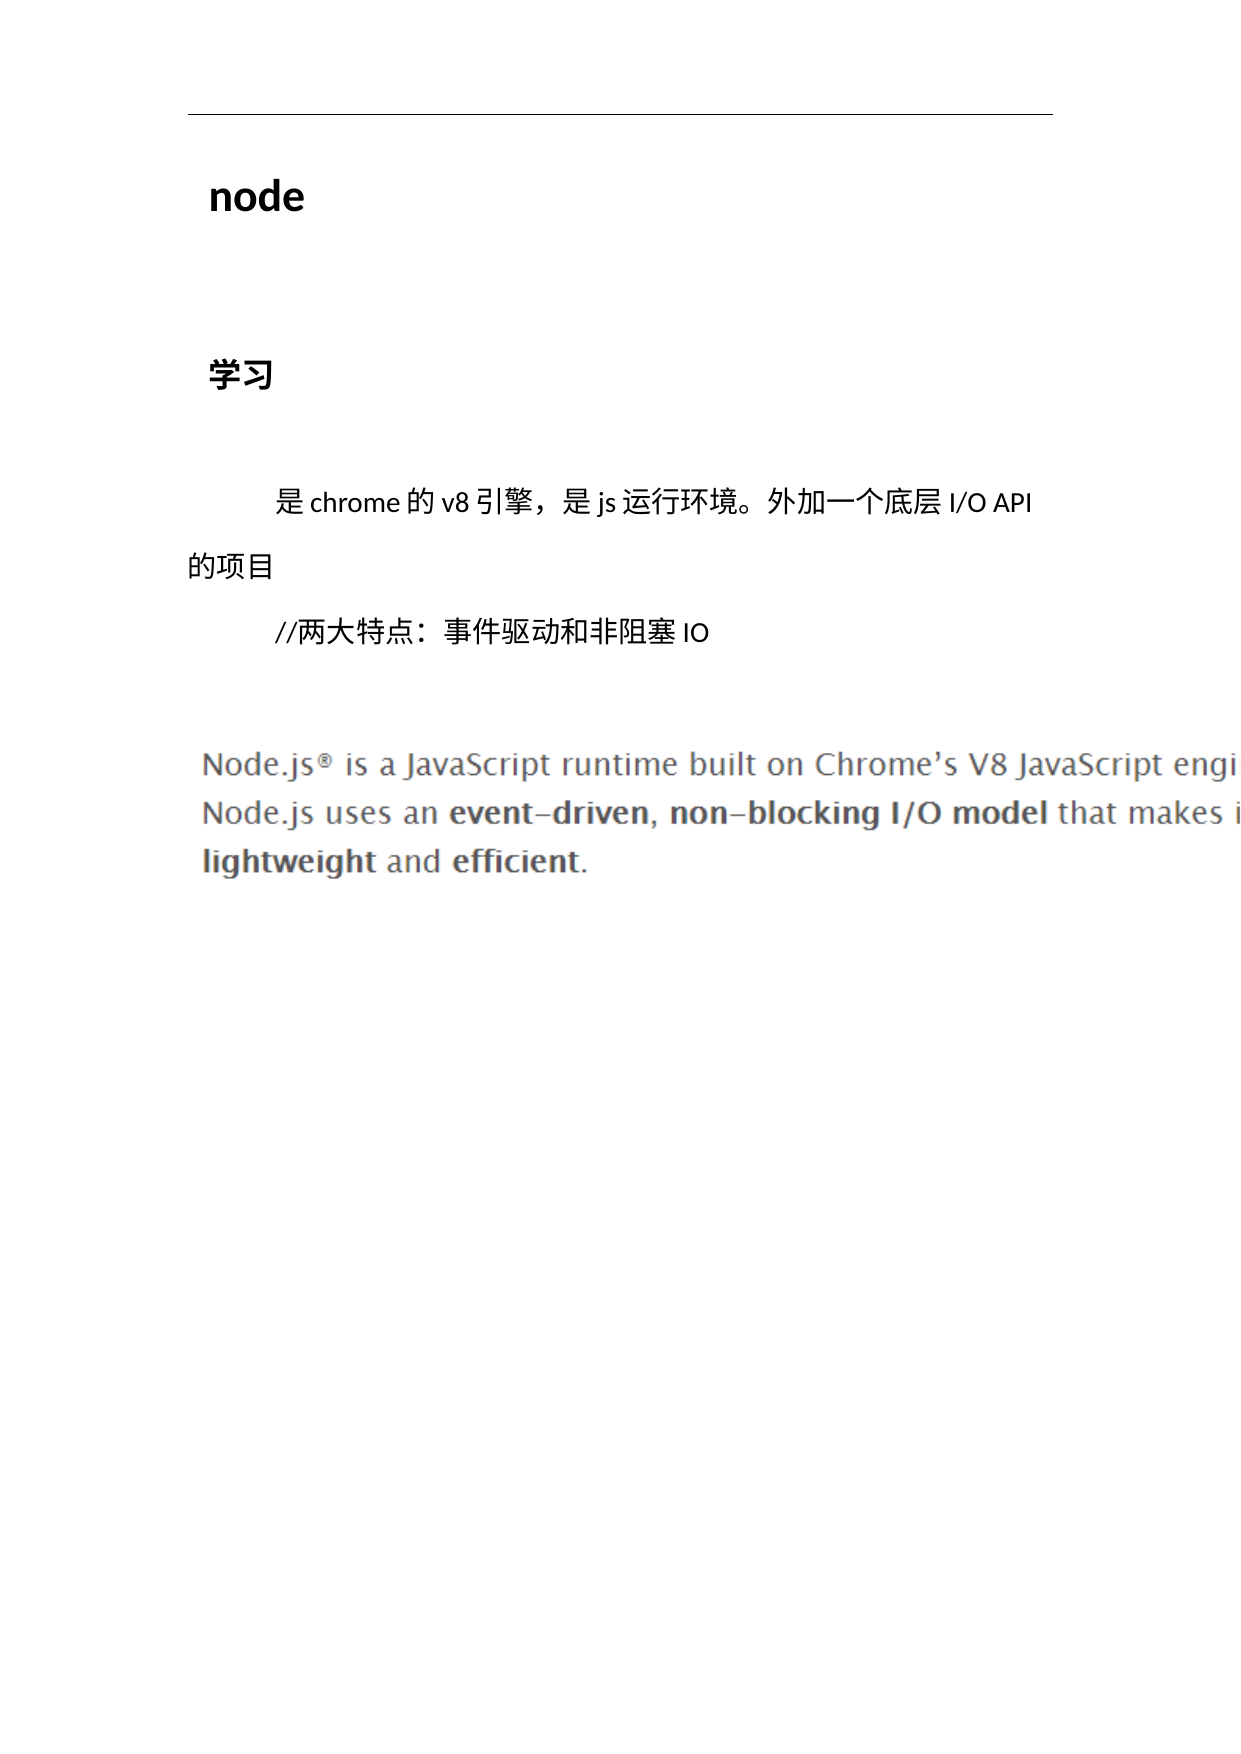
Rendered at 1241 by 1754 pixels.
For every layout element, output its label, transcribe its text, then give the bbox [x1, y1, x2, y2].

text 是chrome的v8引擎，是js运行环境。外加一个底层I/O API的项目 [187, 467, 1053, 597]
subtitle 学习 [187, 340, 1053, 405]
subtitle node [187, 162, 1053, 227]
picture [187, 727, 1241, 893]
text //两大特点：事件驱动和非阻塞IO [187, 597, 1053, 662]
